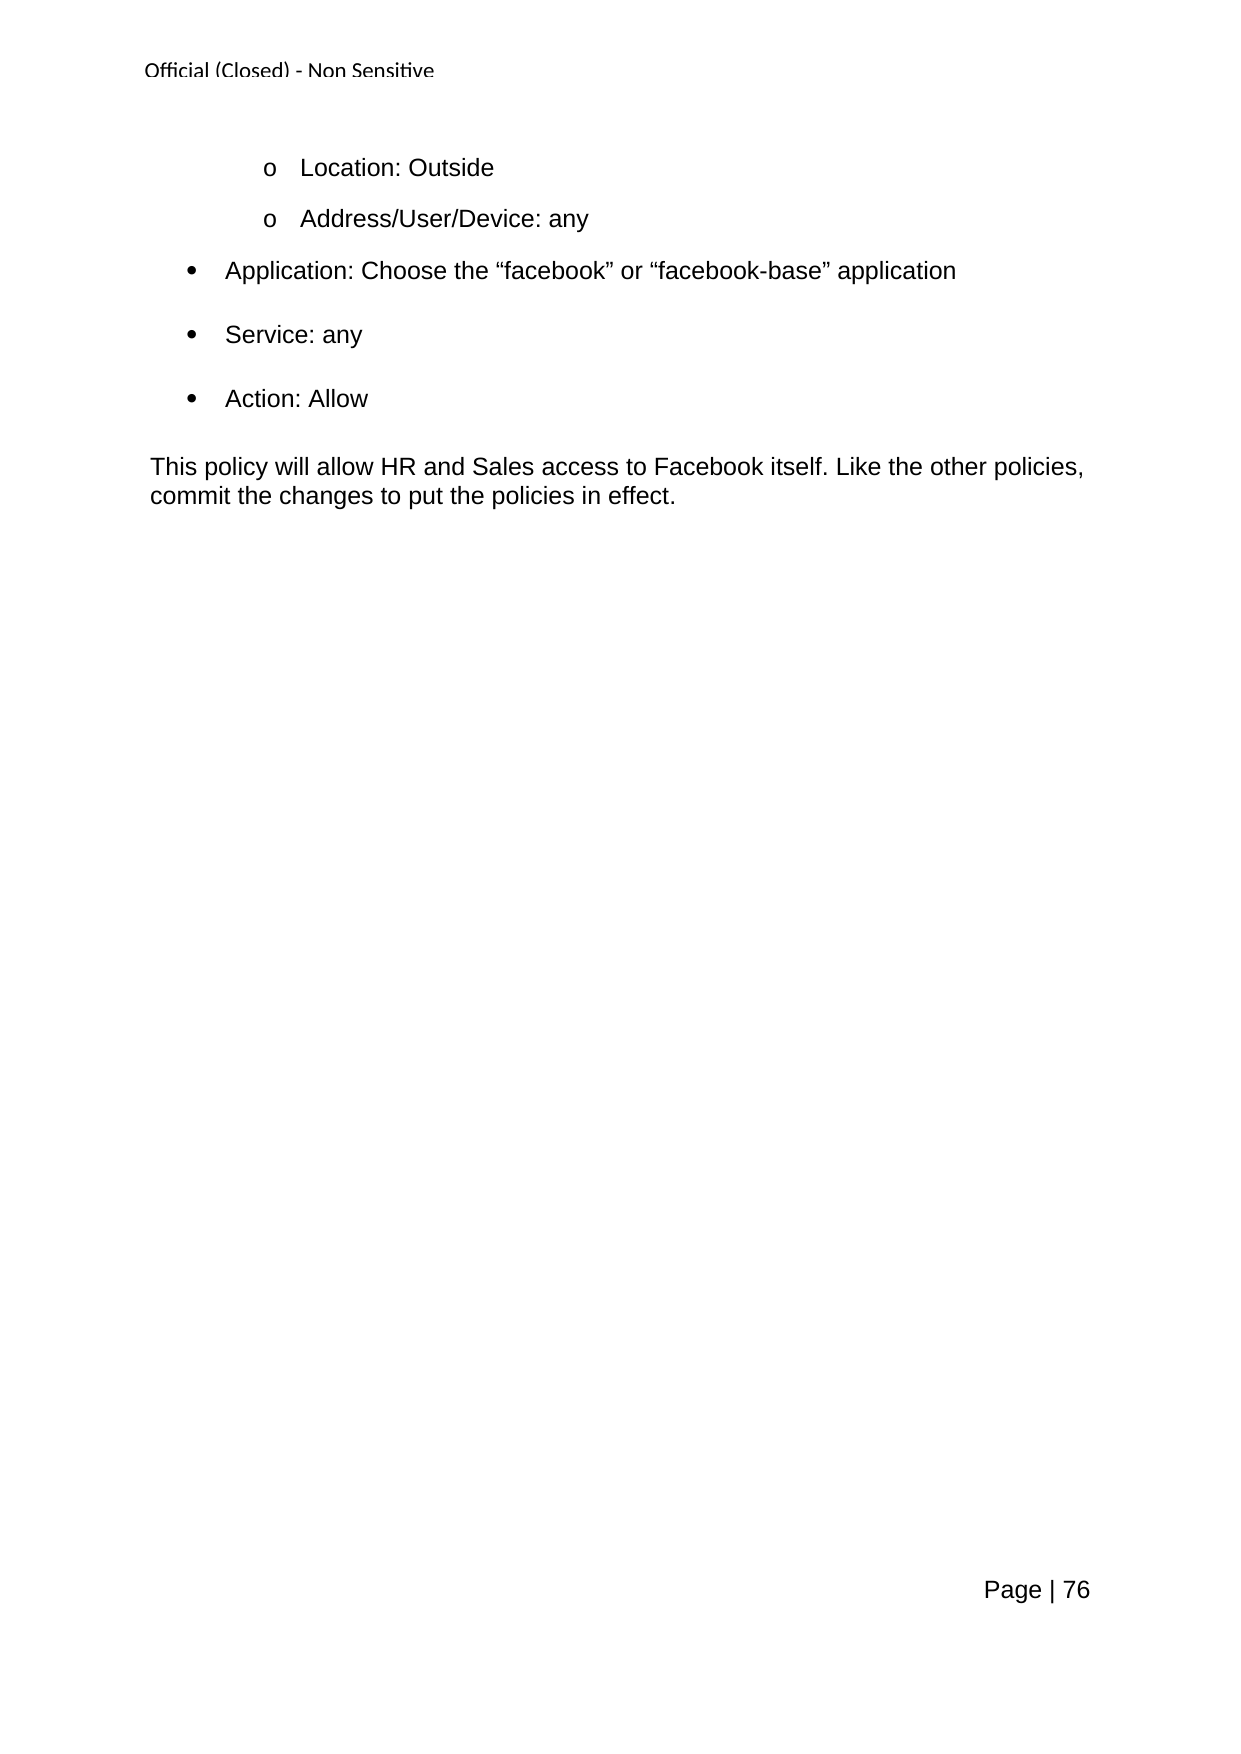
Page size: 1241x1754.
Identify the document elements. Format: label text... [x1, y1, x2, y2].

list Location: Outside [262, 152, 1090, 183]
text This policy will allow HR and Sales access to Facebook itself. Like the other policies, commit the changes to put the policies in effect. [150, 452, 1090, 510]
list Application: Choose the “facebook” or “facebook-base” application [187, 256, 1090, 285]
list Service: any [187, 320, 1090, 349]
list Action: Allow [187, 384, 1090, 413]
list Address/User/Device: any [262, 204, 1090, 235]
